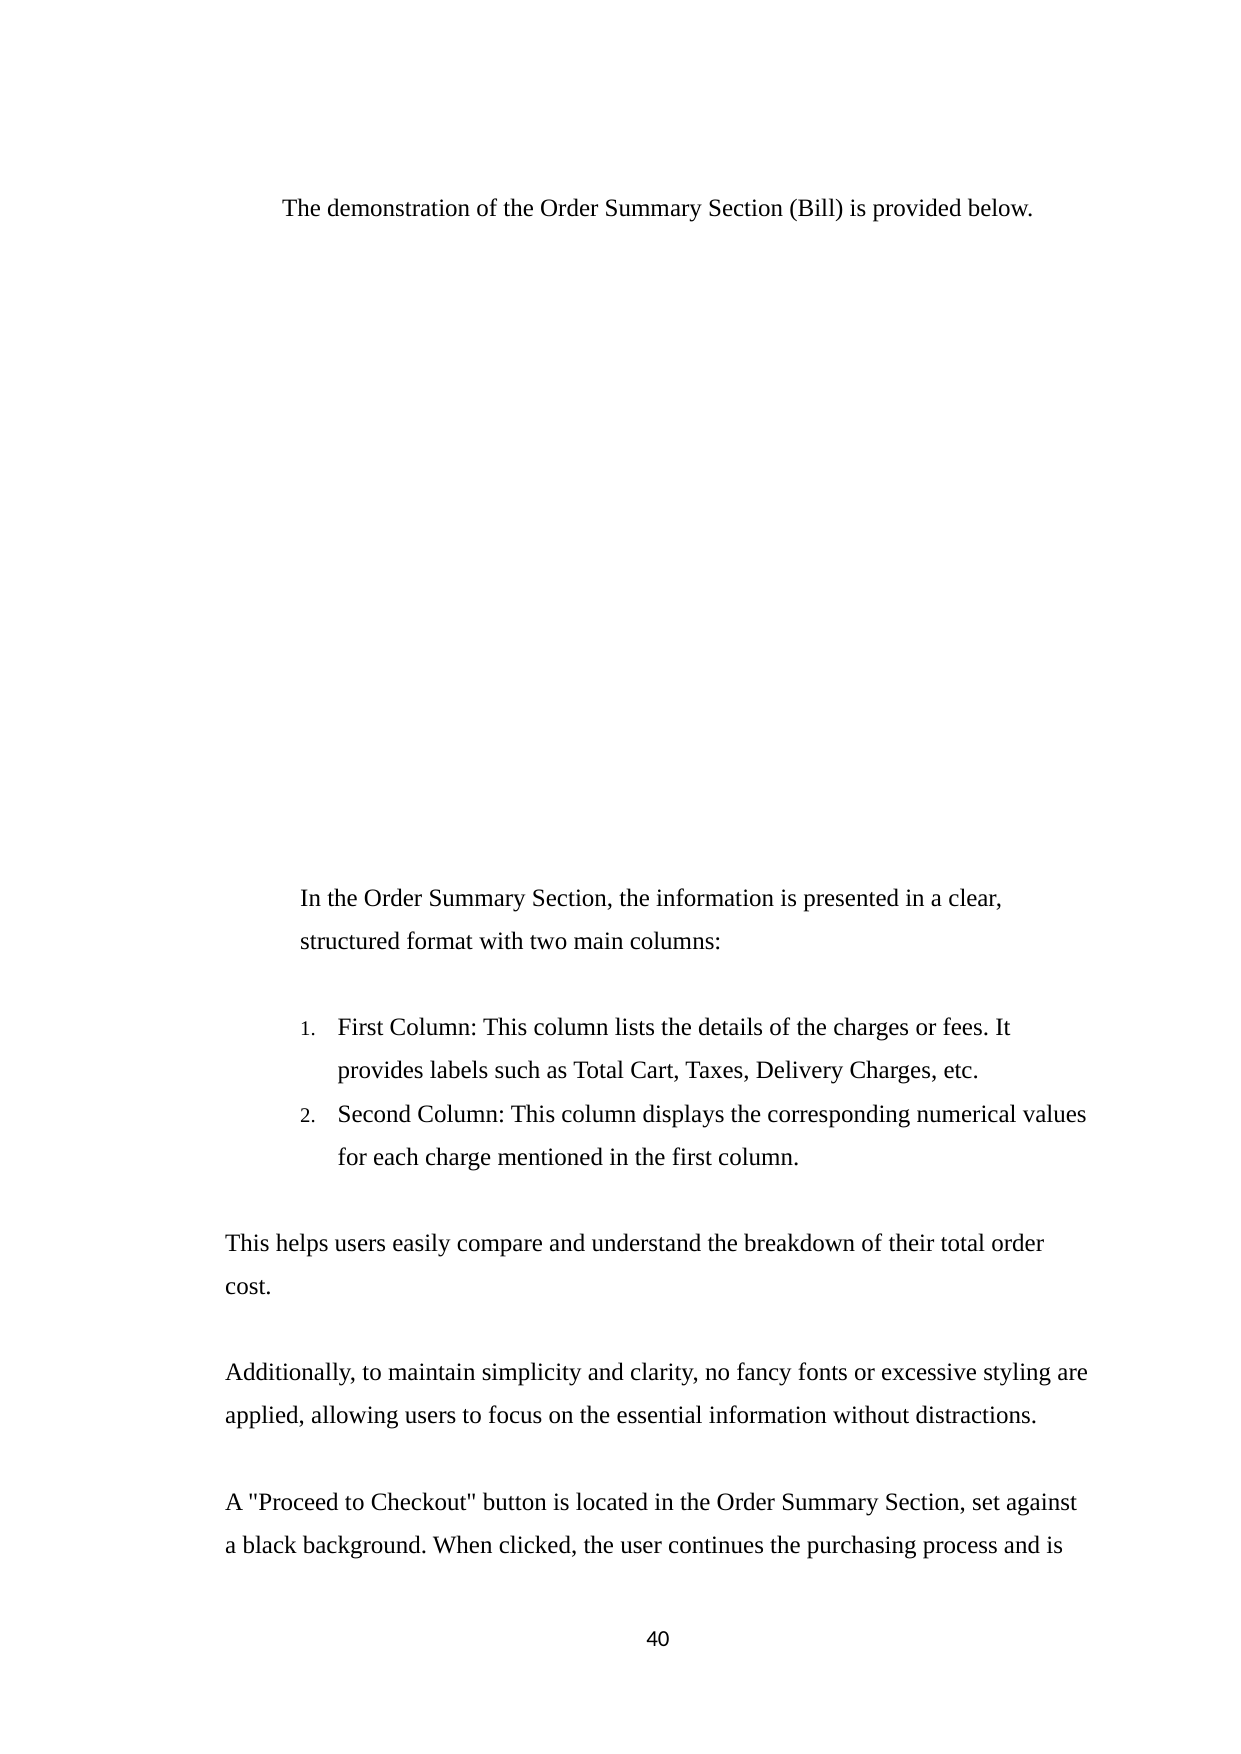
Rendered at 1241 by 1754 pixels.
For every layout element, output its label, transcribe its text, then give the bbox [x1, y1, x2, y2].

list First Column: This column lists the details of the charges or fees. It provides labels such as Total Cart, Taxes, Delivery Charges, etc. [300, 1012, 1090, 1084]
list Additionally, to maintain simplicity and clarity, no fancy fonts or excessive styling are applied, allowing users to focus on the essential information without distractions. [225, 1357, 1090, 1429]
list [225, 1487, 1090, 1559]
list This helps users easily compare and understand the breakdown of their total order cost. [225, 1228, 1090, 1300]
list The demonstration of the Order Summary Section (Bill) is provided below. [225, 193, 1090, 222]
list Second Column: This column displays the corresponding numerical values for each charge mentioned in the first column. [300, 1099, 1090, 1171]
list In the Order Summary Section, the information is presented in a clear, structured format with two main columns: [300, 883, 1090, 955]
